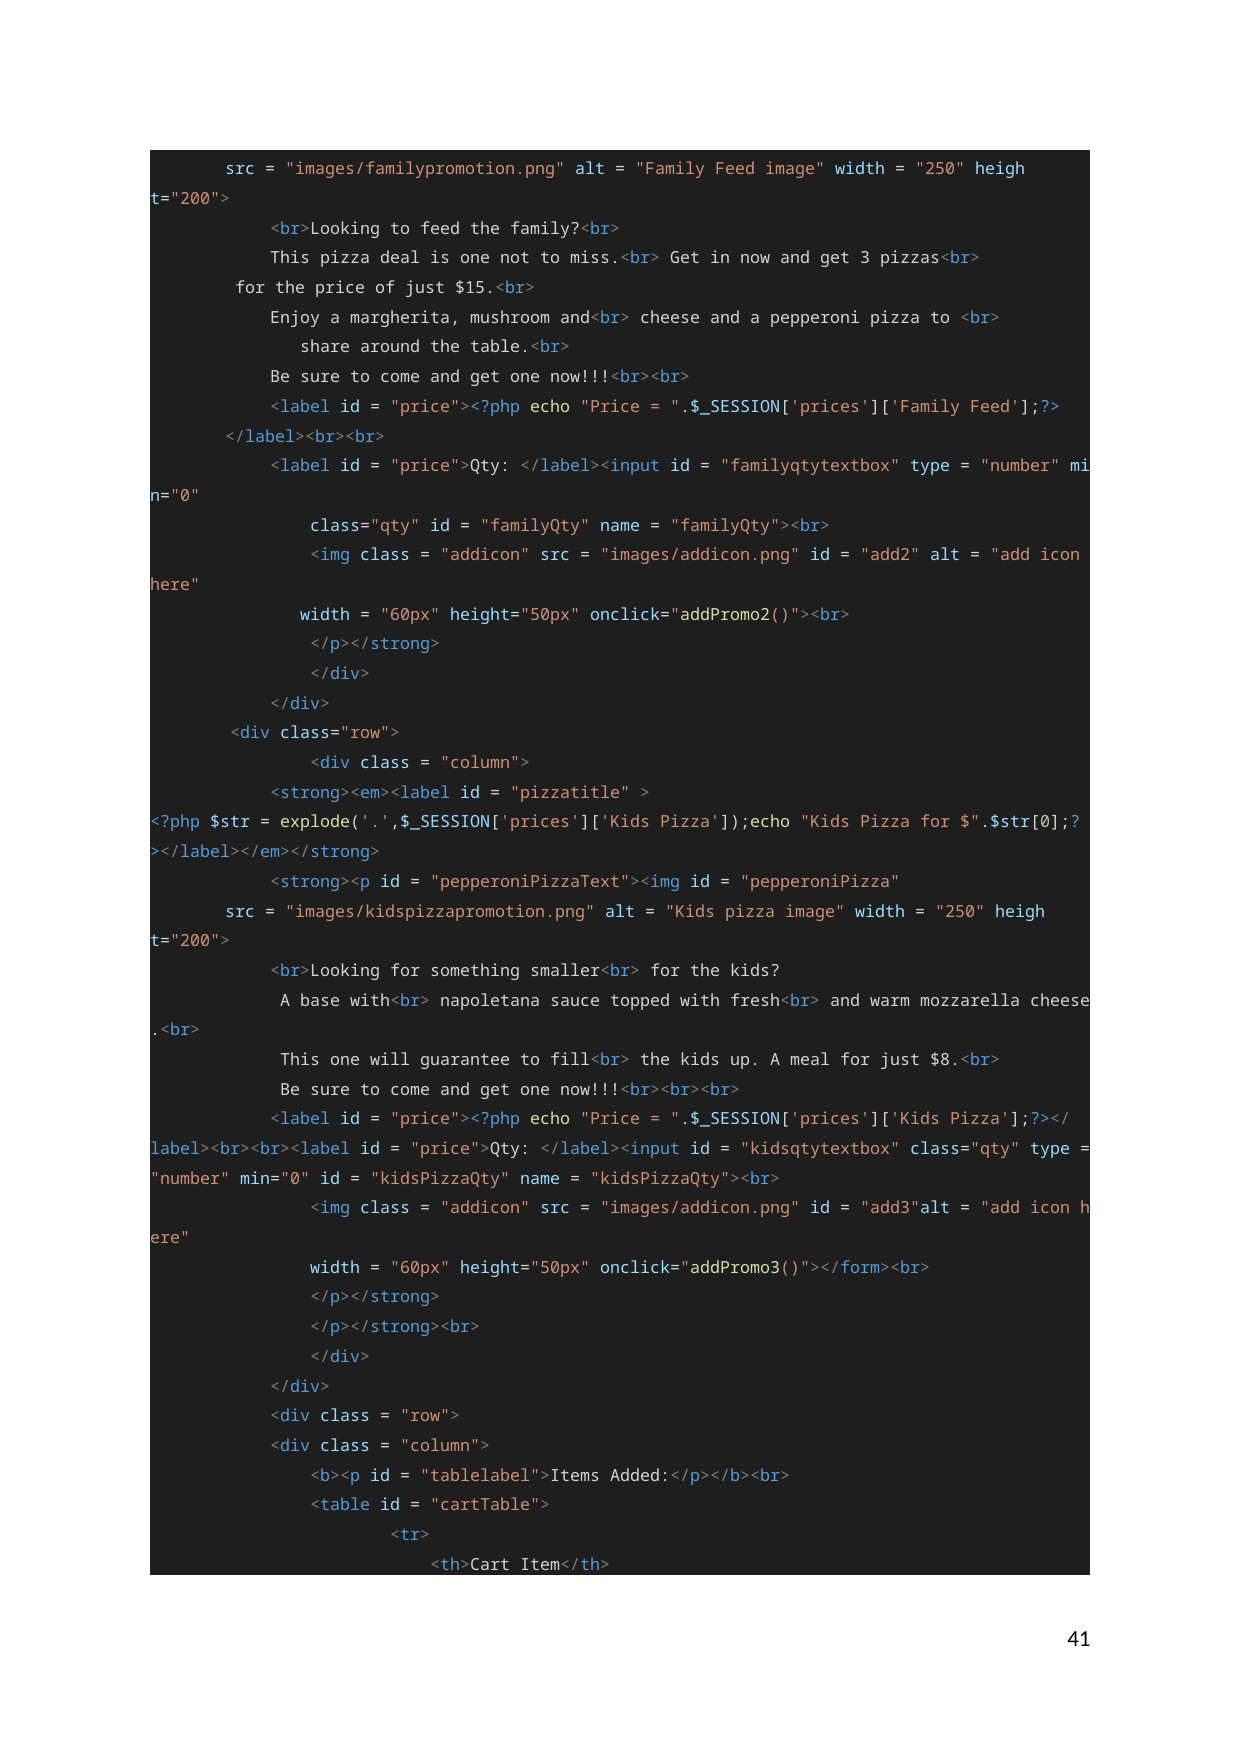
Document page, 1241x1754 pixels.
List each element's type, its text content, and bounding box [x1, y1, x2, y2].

text <tr> [150, 1516, 1090, 1545]
text A base with<br> napoletana sauce topped with fresh<br> and warm mozzarella cheese.<br> [150, 981, 1090, 1041]
text <br>Looking to feed the family?<br> [150, 209, 1090, 239]
text <div class = "row"> [150, 1397, 1090, 1427]
text class="qty" id = "familyQty" name = "familyQty"><br> [150, 506, 1090, 536]
text width = "60px" height="50px" onclick="addPromo2()"><br> [150, 595, 1090, 625]
text <label id = "price"><?php echo "Price = ".$_SESSION['prices']['Kids Pizza'];?></label><br><br><label id = "price">Qty: </label><input id = "kidsqtytextbox" class="qty" type = "number" min="0" id = "kidsPizzaQty" name = "kidsPizzaQty"><br> [150, 1100, 1090, 1189]
text <label id = "price"><?php echo "Price = ".$_SESSION['prices']['Family Feed'];?> [150, 387, 1090, 417]
text <th>Cart Item</th> [150, 1545, 1090, 1575]
text </div> [150, 684, 1090, 714]
text for the price of just $15.<br> [150, 269, 1090, 298]
text </p></strong><br> [150, 1308, 1090, 1337]
text </label><br><br> [150, 417, 1090, 447]
text <table id = "cartTable"> [150, 1486, 1090, 1516]
text Be sure to come and get one now!!!<br><br><br> [150, 1070, 1090, 1100]
text This pizza deal is one not to miss.<br> Get in now and get 3 pizzas<br> [150, 239, 1090, 269]
text src = "images/kidspizzapromotion.png" alt = "Kids pizza image" width = "250" height="200"> [150, 892, 1090, 952]
text share around the table.<br> [150, 328, 1090, 358]
text </div> [150, 655, 1090, 684]
text src = "images/familypromotion.png" alt = "Family Feed image" width = "250" height="200"> [150, 150, 1090, 209]
text Enjoy a margherita, mushroom and<br> cheese and a pepperoni pizza to <br> [150, 298, 1090, 328]
text <strong><p id = "pepperoniPizzaText"><img id = "pepperoniPizza" [150, 862, 1090, 892]
text width = "60px" height="50px" onclick="addPromo3()"></form><br> [150, 1248, 1090, 1278]
text Be sure to come and get one now!!!<br><br> [150, 358, 1090, 387]
text <b><p id = "tablelabel">Items Added:</p></b><br> [150, 1456, 1090, 1486]
text <div class = "column"> [150, 744, 1090, 773]
text </div> [150, 1337, 1090, 1367]
text </p></strong> [150, 625, 1090, 655]
text This one will guarantee to fill<br> the kids up. A meal for just $8.<br> [150, 1041, 1090, 1070]
text <img class = "addicon" src = "images/addicon.png" id = "add3"alt = "add icon here" [150, 1189, 1090, 1248]
text </p></strong> [150, 1278, 1090, 1308]
text <div class = "column"> [150, 1427, 1090, 1456]
text <?php $str = explode('.',$_SESSION['prices']['Kids Pizza']);echo "Kids Pizza for $".$str[0];?></label></em></strong> [150, 803, 1090, 862]
text <strong><em><label id = "pizzatitle" > [150, 773, 1090, 803]
text <div class="row"> [150, 714, 1090, 744]
text <br>Looking for something smaller<br> for the kids? [150, 952, 1090, 981]
text <img class = "addicon" src = "images/addicon.png" id = "add2" alt = "add icon here" [150, 536, 1090, 595]
text <label id = "price">Qty: </label><input id = "familyqtytextbox" type = "number" min="0" [150, 447, 1090, 506]
text </div> [150, 1367, 1090, 1397]
